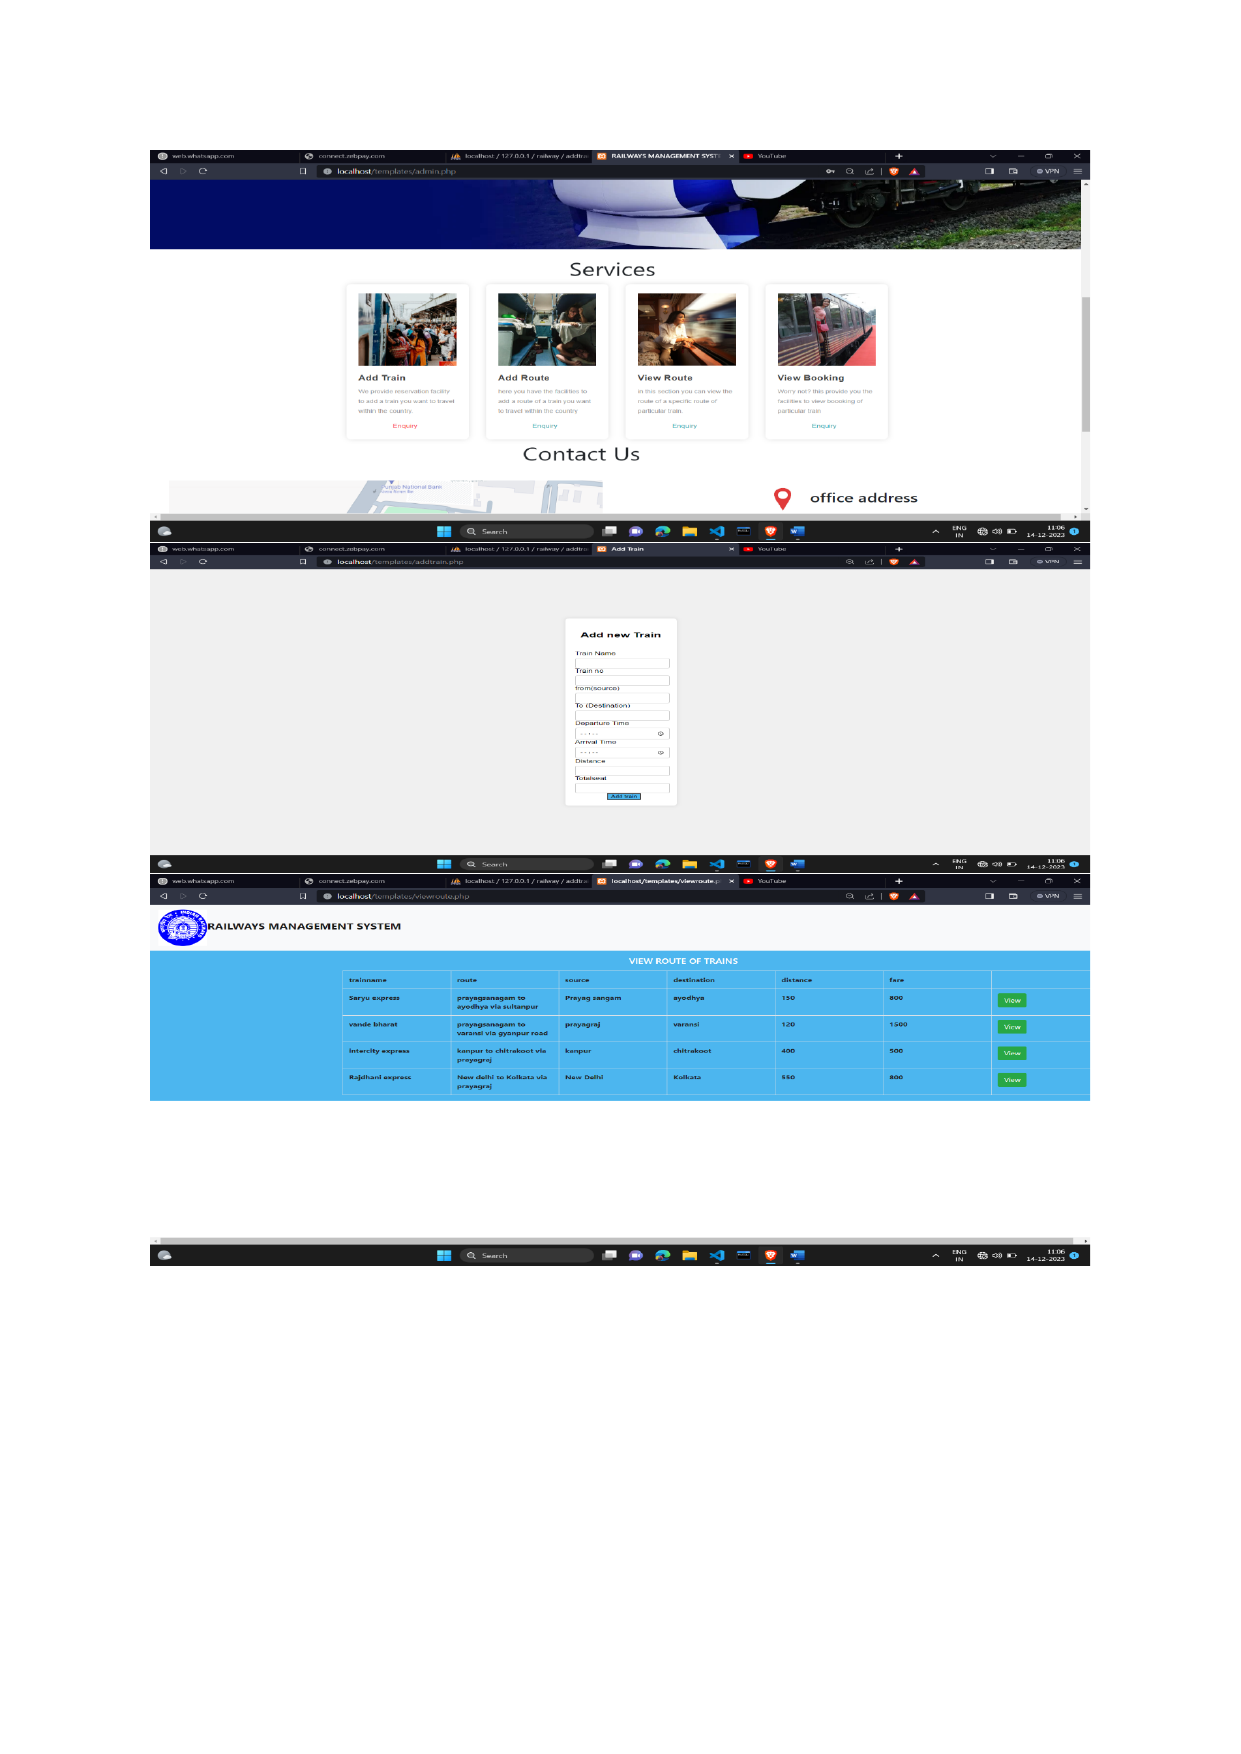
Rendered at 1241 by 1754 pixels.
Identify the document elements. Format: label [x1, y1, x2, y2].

picture [150, 150, 1091, 542]
picture [150, 543, 1091, 873]
picture [150, 874, 1091, 1266]
